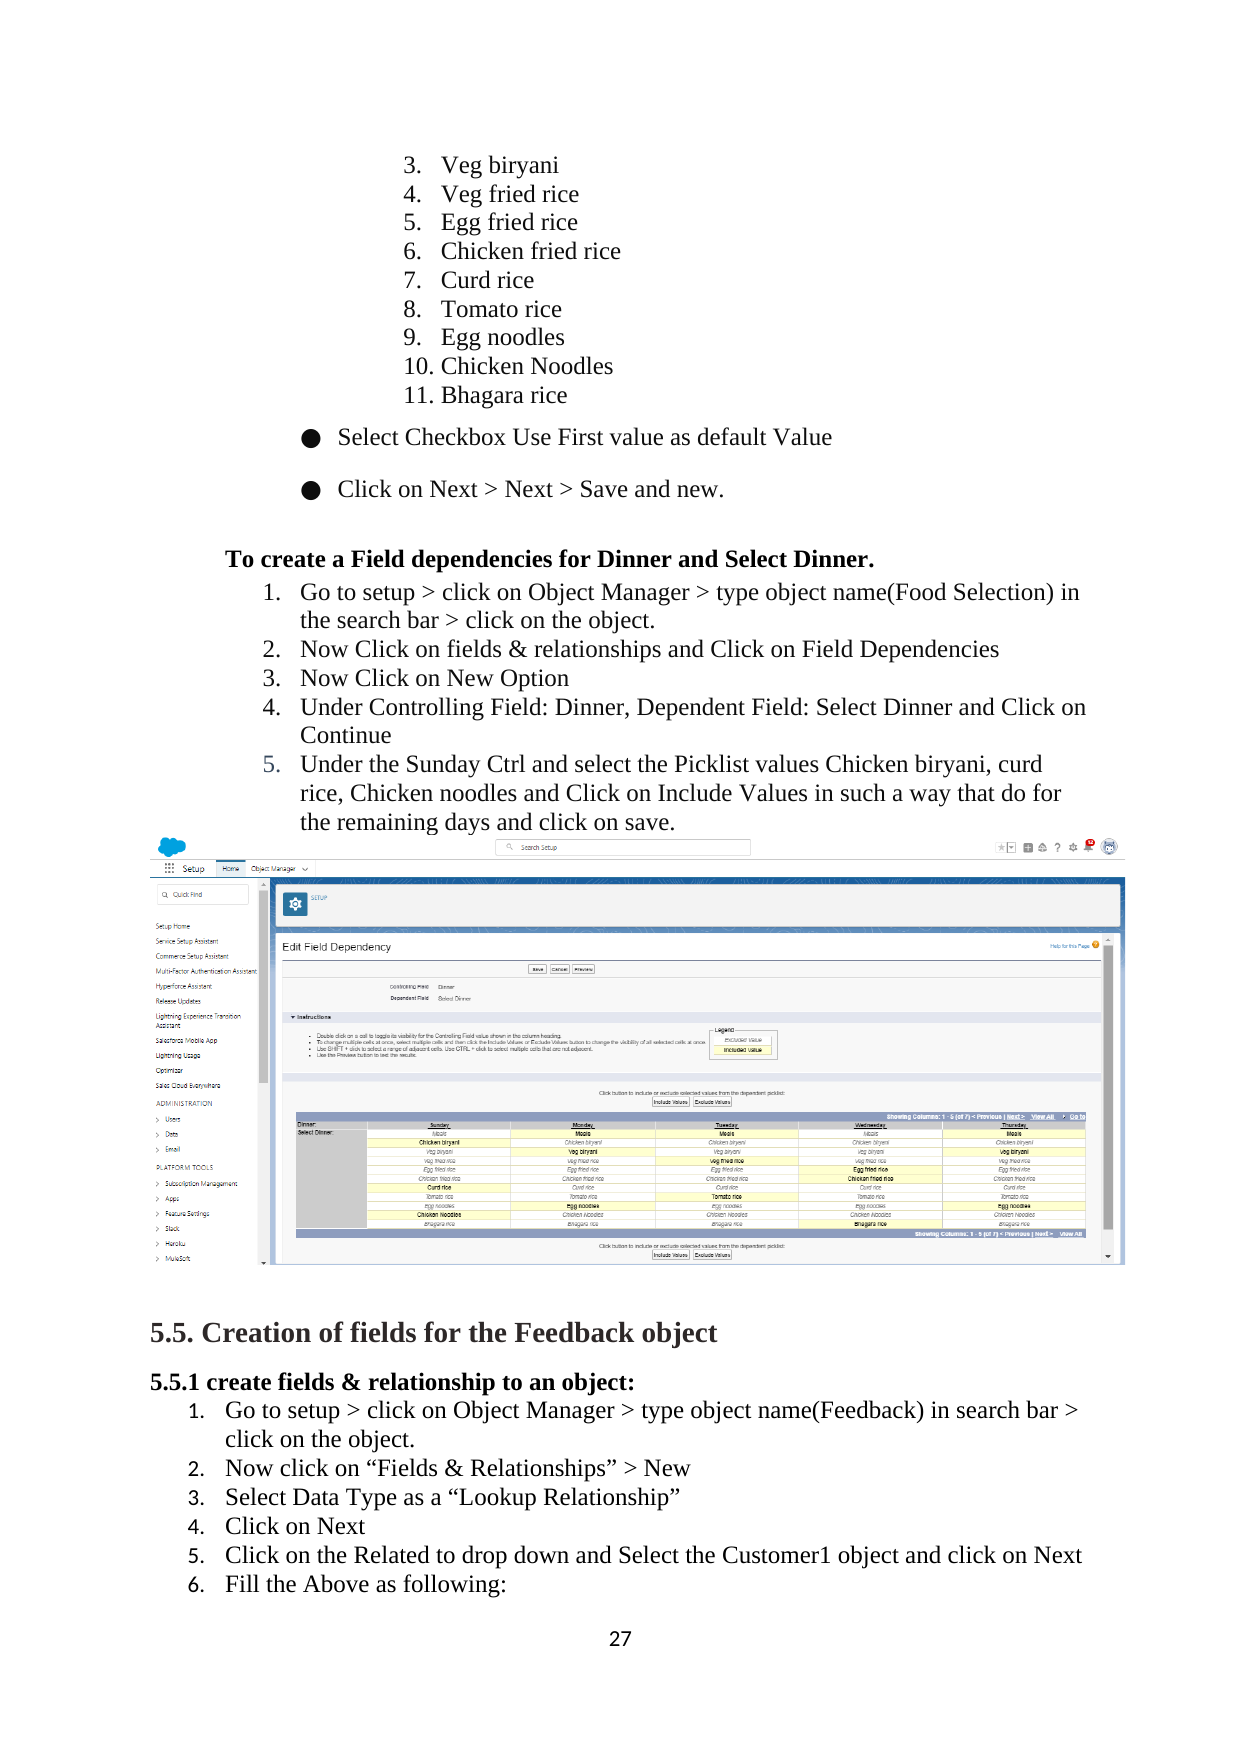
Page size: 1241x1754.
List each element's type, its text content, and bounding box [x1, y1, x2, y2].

list Under Controlling Field: Dinner, Dependent Field: Select Dinner and Click on Continue [262, 692, 1090, 749]
list Now Click on fields & relationships and Click on Field Dependencies [262, 634, 1090, 663]
text 5.5.1 create fields & relationship to an object: [150, 1367, 1090, 1395]
list Veg biryani [403, 150, 1090, 179]
list Chicken fried rice [403, 236, 1090, 265]
text To create a Field dependencies for Dinner and Select Dinner. [225, 544, 1090, 573]
list Veg fried rice [403, 179, 1090, 207]
list Egg noodles [403, 322, 1090, 351]
list Now click on “Fields & Relationships” > New [187, 1453, 1090, 1482]
picture [150, 835, 1125, 1265]
list Chicken Noodles [403, 351, 1090, 380]
list Go to setup > click on Object Manager > type object name(Food Selection) in the search bar > click on the object. [262, 577, 1090, 634]
list Select Data Type as a “Lookup Relationship” [187, 1482, 1090, 1511]
list Select Checkbox Use First value as default Value [300, 409, 1090, 460]
list Click on the Related to drop down and Select the Customer1 object and click on Next [187, 1540, 1090, 1569]
list Go to setup > click on Object Manager > type object name(Feedback) in search bar > click on the object. [187, 1395, 1090, 1453]
subtitle 5.5. Creation of fields for the Feedback object [150, 1315, 1090, 1348]
list Tomato rice [403, 294, 1090, 322]
list Click on Next [187, 1511, 1090, 1540]
list Under the Sunday Ctrl and select the Picklist values Chicken biryani, curd rice, Chicken noodles and Click on Include Values in such a way that do for the remaining days and click on save. [262, 749, 1090, 835]
list Fill the Above as following: [187, 1569, 1090, 1598]
list Curd rice [403, 265, 1090, 294]
list Bhagara rice [403, 380, 1090, 409]
list Now Click on New Option [262, 663, 1090, 692]
list Egg fried rice [403, 207, 1090, 236]
list Click on Next > Next > Save and new. [300, 460, 1090, 511]
